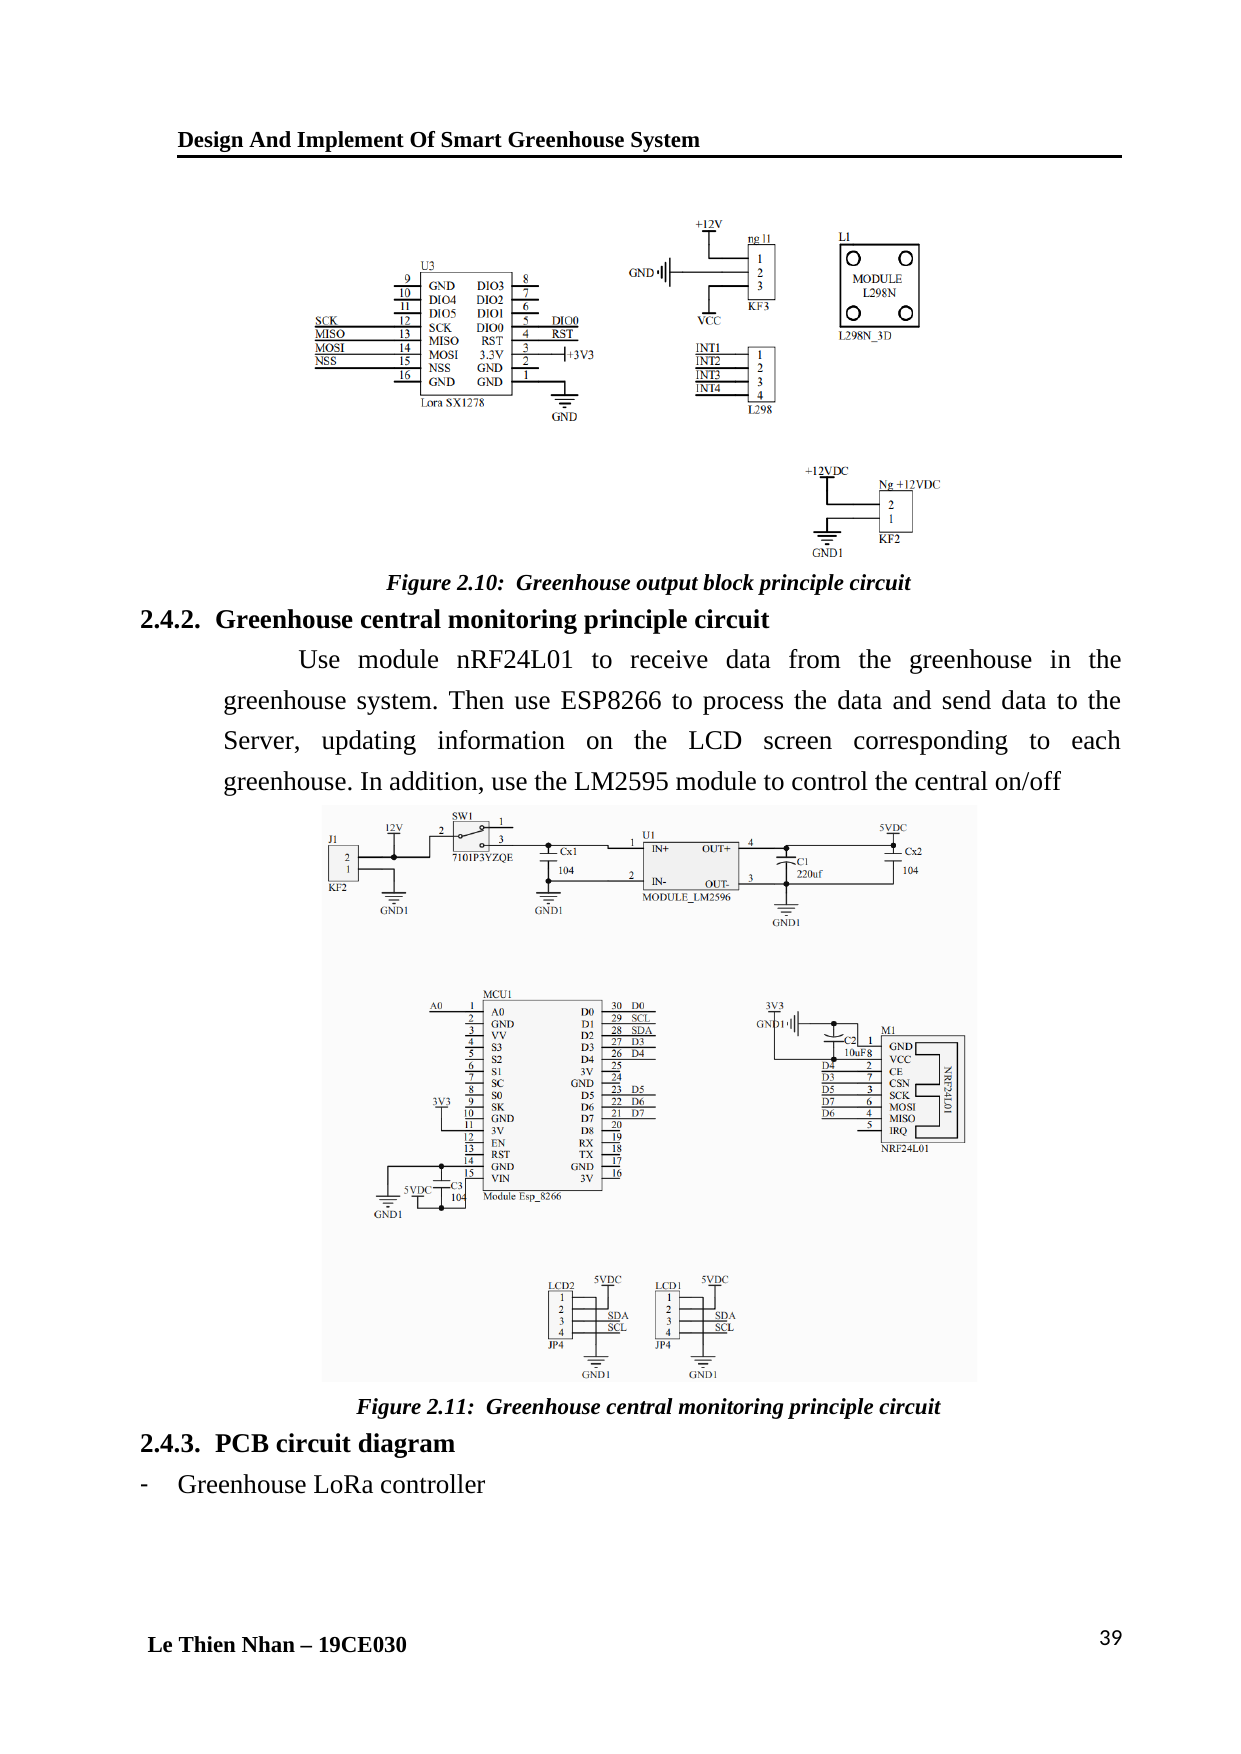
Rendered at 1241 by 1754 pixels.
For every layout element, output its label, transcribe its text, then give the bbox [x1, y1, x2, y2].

list PCB circuit diagram [140, 1427, 1122, 1458]
text Use module nRF24L01 to receive data from the greenhouse in the greenhouse system. Then use ESP8266 to process the data and send data to the Server, updating information on the LCD screen corresponding to each greenhouse. In addition, use the LM2595 module to control the central on/off [223, 644, 1122, 796]
list Greenhouse LoRa controller [140, 1467, 1122, 1501]
text Figure 2.11: Greenhouse central monitoring principle circuit [177, 1393, 1122, 1419]
list Greenhouse central monitoring principle circuit [140, 603, 1122, 634]
picture [302, 212, 952, 561]
text Figure 2.10: Greenhouse output block principle circuit [177, 569, 1122, 595]
picture [321, 805, 978, 1382]
